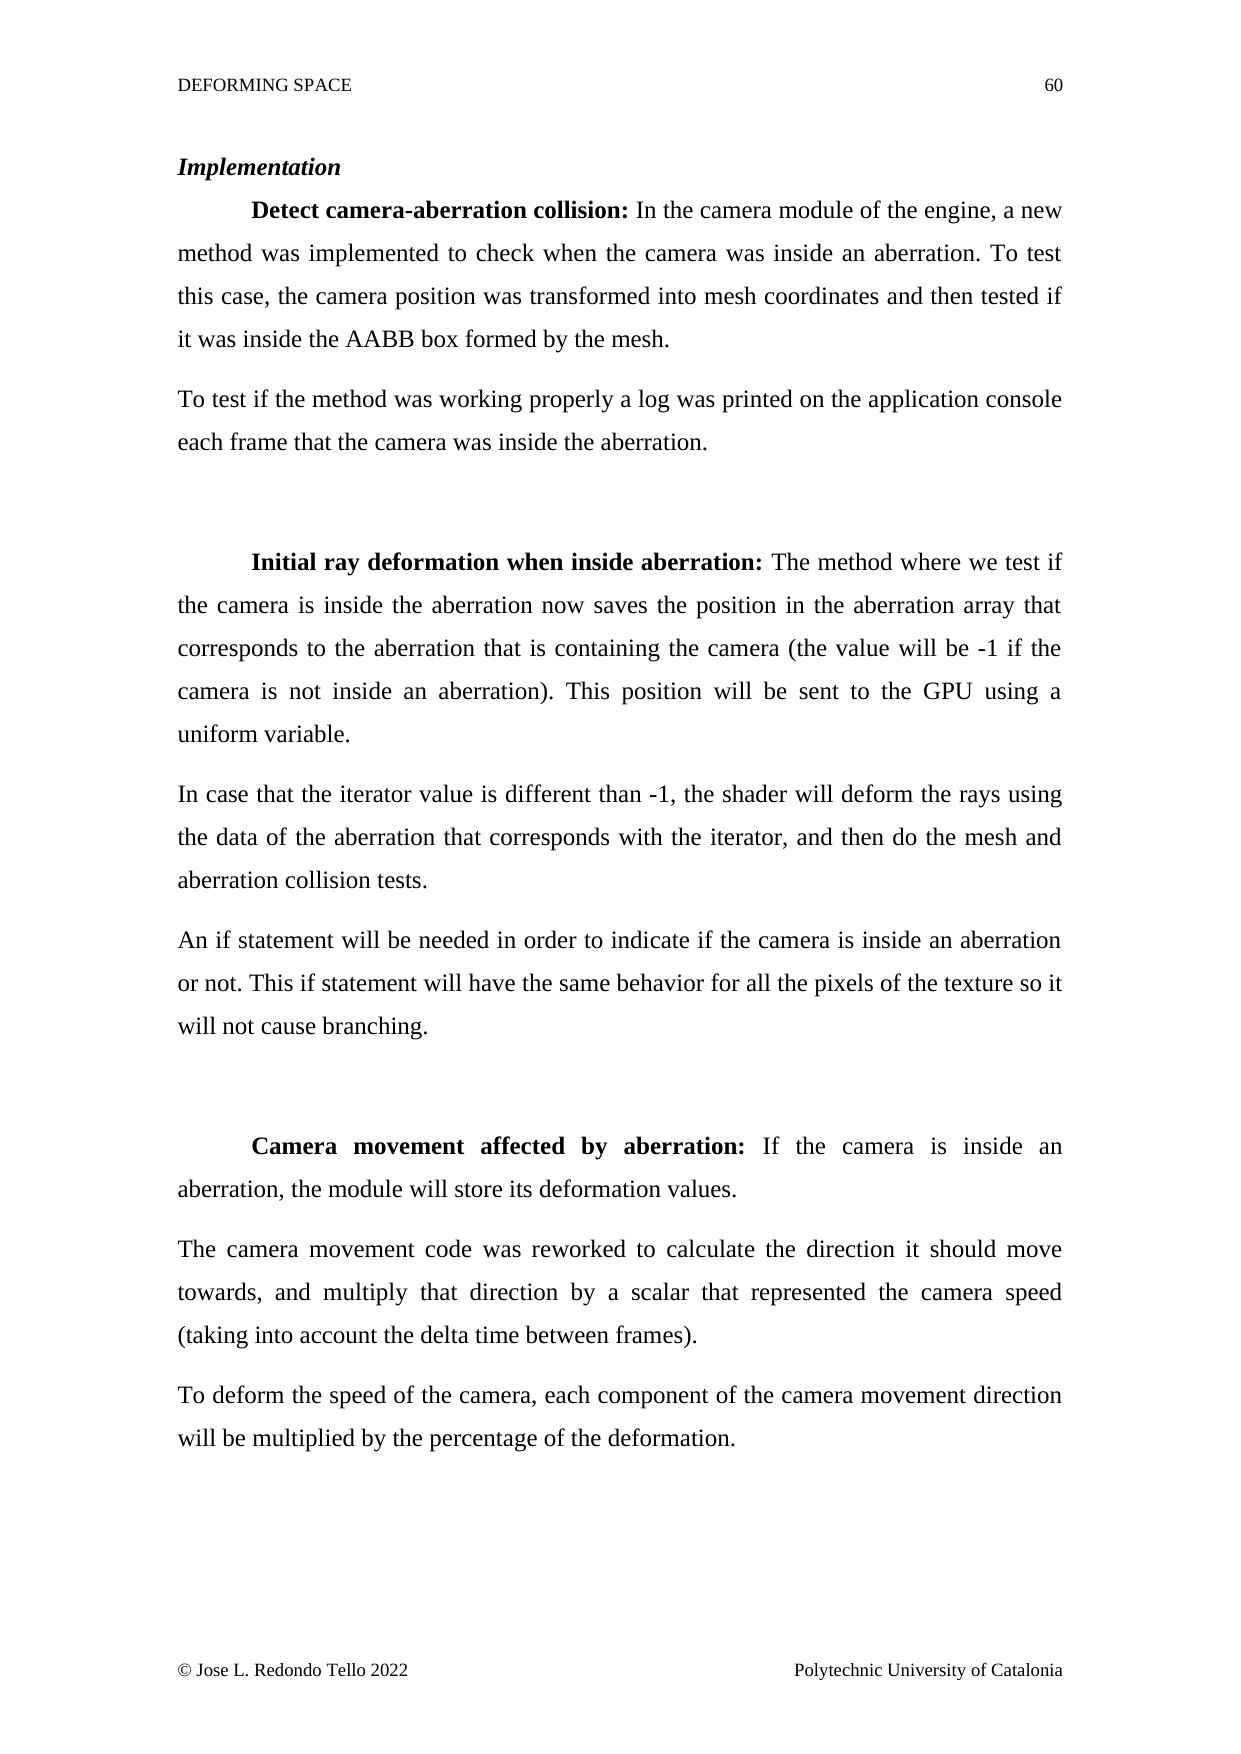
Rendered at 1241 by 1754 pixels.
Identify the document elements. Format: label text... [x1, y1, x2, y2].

text To test if the method was working properly a log was printed on the application console each frame that the camera was inside the aberration. [177, 384, 1063, 456]
text Initial ray deformation when inside aberration: The method where we test if the camera is inside the aberration now saves the position in the aberration array that corresponds to the aberration that is containing the camera (the value will be -1 if the camera is not inside an aberration). This position will be sent to the GPU using a uniform variable. [177, 547, 1063, 748]
subtitle Implementation [177, 152, 1063, 181]
text An if statement will be needed in order to indicate if the camera is inside an aberration or not. This if statement will have the same behavior for all the pixels of the texture so it will not cause branching. [177, 925, 1063, 1040]
text Camera movement affected by aberration: If the camera is inside an aberration, the module will store its deformation values. [177, 1131, 1063, 1203]
text In case that the iterator value is different than -1, the shader will deform the rays using the data of the aberration that corresponds with the iterator, and then do the mesh and aberration collision tests. [177, 779, 1063, 894]
text The camera movement code was reworked to calculate the direction it should move towards, and multiply that direction by a scalar that represented the camera speed (taking into account the delta time between frames). [177, 1234, 1063, 1349]
text Detect camera-aberration collision: In the camera module of the engine, a new method was implemented to check when the camera was inside an aberration. To test this case, the camera position was transformed into mesh coordinates and then tested if it was inside the AABB box formed by the mesh. [177, 195, 1063, 353]
text To deform the speed of the camera, each component of the camera movement direction will be multiplied by the percentage of the deformation. [177, 1380, 1063, 1452]
